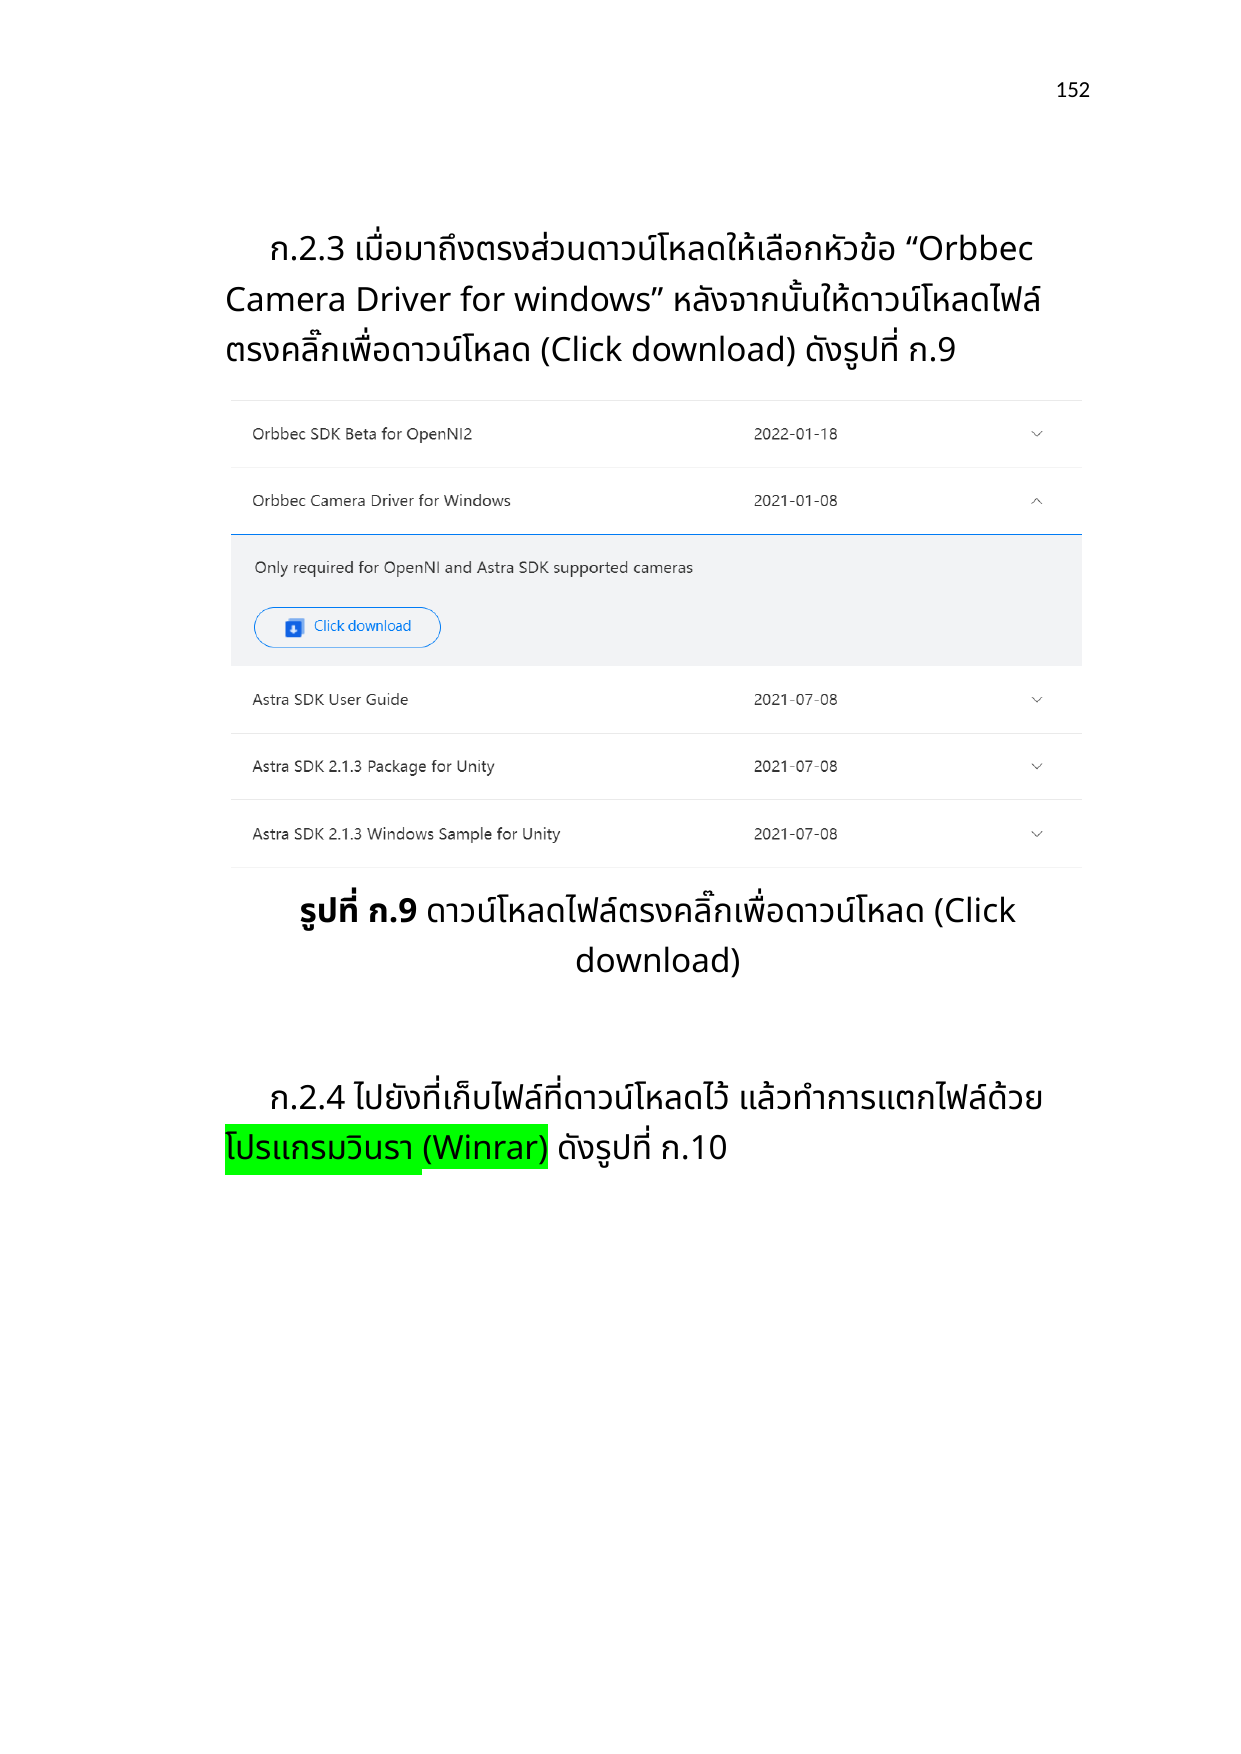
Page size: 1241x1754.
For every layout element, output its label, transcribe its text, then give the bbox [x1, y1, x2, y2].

text ก.2.3 เมื่อมาถึงตรงส่วนดาวน์โหลดให้เลือกหัวข้อ “Orbbec Camera Driver for windows” หลังจากนั้นให้ดาวน์โหลดไฟล์ตรงคลิ๊กเพื่อดาวน์โหลด (Click download) ดังรูปที่ ก.9 [225, 225, 1090, 376]
text รูปที่ ก.9 ดาวน์โหลดไฟล์ตรงคลิ๊กเพื่อดาวน์โหลด (Click download) [225, 887, 1090, 983]
text ก.2.4 ไปยังที่เก็บไฟล์ที่ดาวน์โหลดไว้ แล้วทำการแตกไฟล์ด้วยโปรแกรมวินรา (Winrar) ดังรูปที่ ก.10 [225, 1073, 1090, 1175]
picture [225, 376, 1091, 874]
